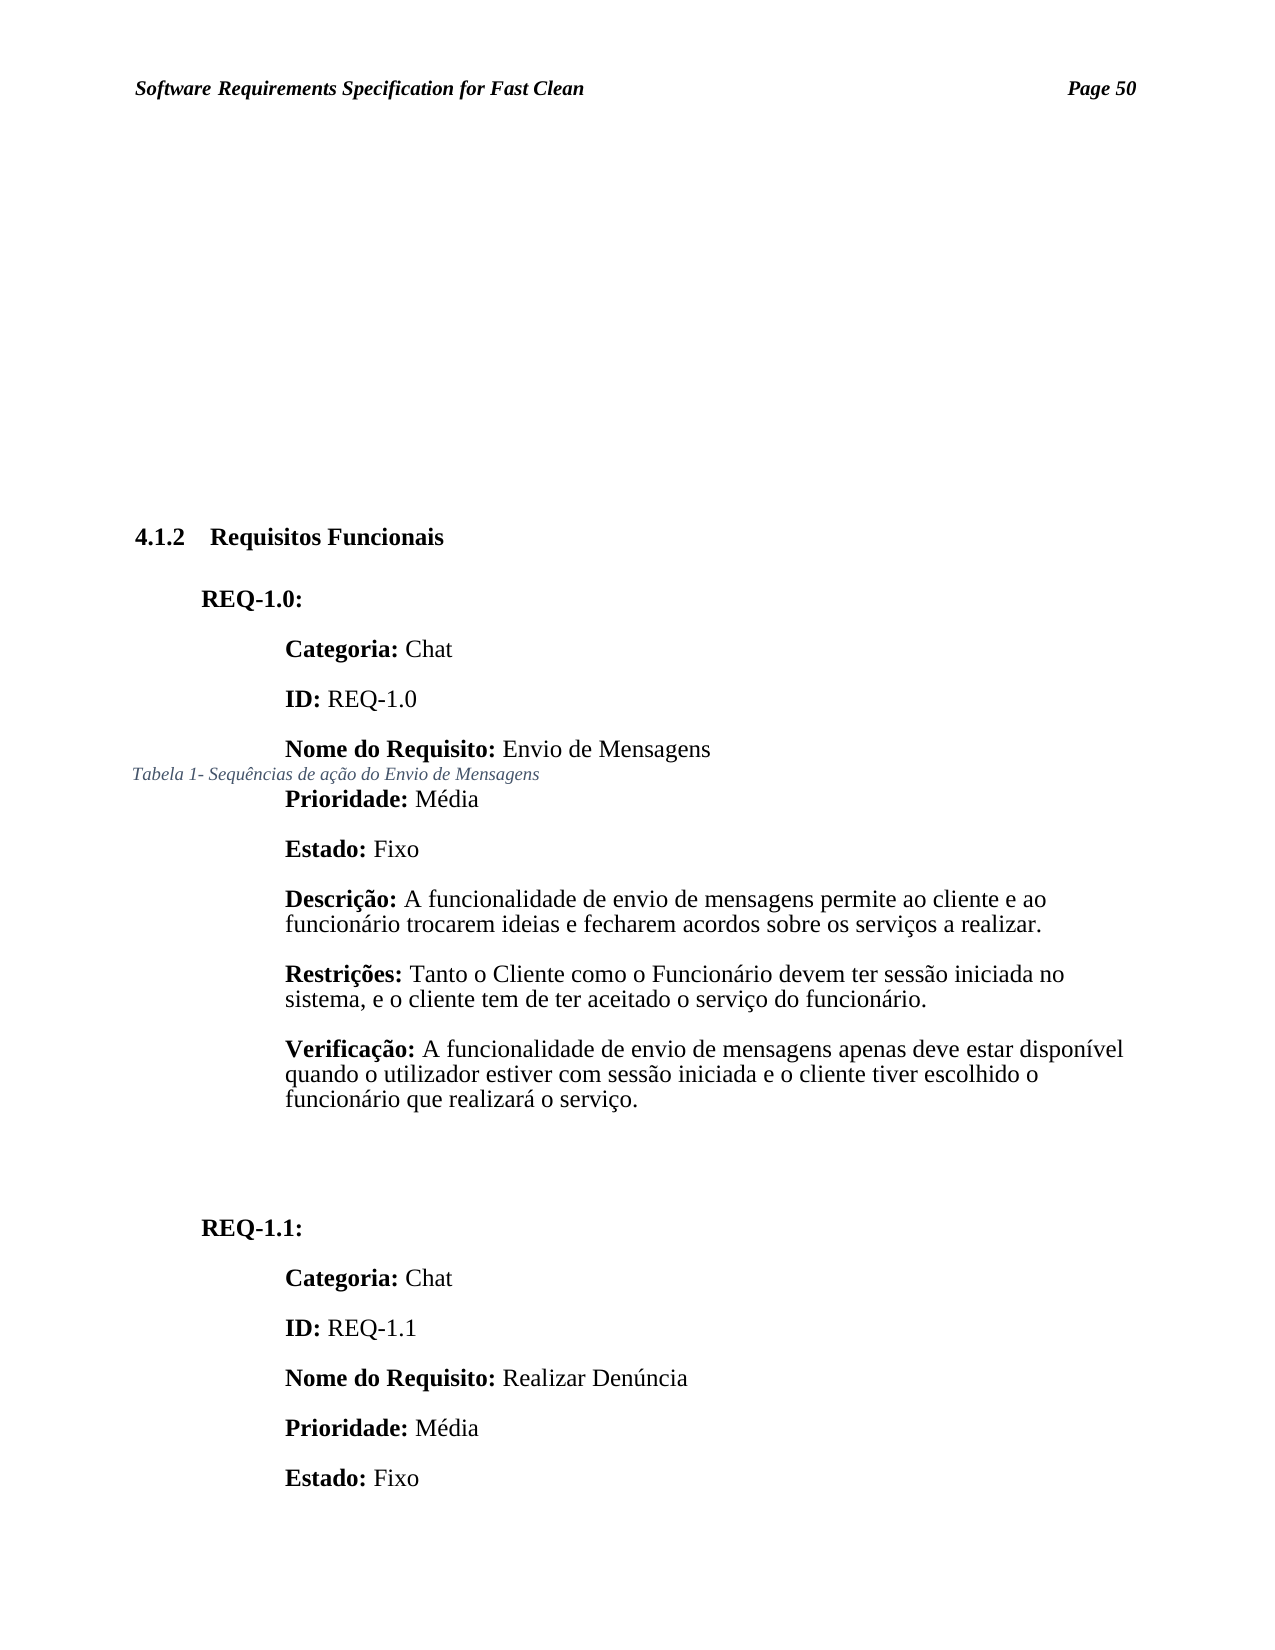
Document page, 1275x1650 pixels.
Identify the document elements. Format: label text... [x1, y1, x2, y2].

text Nome do Requisito: Realizar Denúncia [285, 1366, 1140, 1391]
text Nome do Requisito: Envio de Mensagens [285, 737, 1140, 762]
text Estado: Fixo [285, 837, 1140, 862]
text Prioridade: Média [285, 1416, 1140, 1441]
text Prioridade: Média [285, 787, 1140, 812]
text Estado: Fixo [285, 1466, 1140, 1491]
text Restrições: Tanto o Cliente como o Funcionário devem ter sessão iniciada no sistema, e o cliente tem de ter aceitado o serviço do funcionário. [285, 962, 1140, 1012]
text REQ-1.0: [201, 587, 1140, 612]
text REQ-1.1: [201, 1216, 1140, 1241]
subtitle Requisitos Funcionais [135, 525, 1140, 550]
text Categoria: Chat [285, 1266, 1140, 1291]
text Verificação: A funcionalidade de envio de mensagens apenas deve estar disponível quando o utilizador estiver com sessão iniciada e o cliente tiver escolhido o funcionário que realizará o serviço. [285, 1037, 1140, 1137]
text ID: REQ-1.1 [285, 1316, 1140, 1341]
text ID: REQ-1.0 [285, 687, 1140, 712]
text Categoria: Chat [285, 637, 1140, 662]
text Tabela 1- Sequências de ação do Envio de Mensagens [132, 763, 542, 784]
text Descrição: A funcionalidade de envio de mensagens permite ao cliente e ao funcionário trocarem ideias e fecharem acordos sobre os serviços a realizar. [285, 887, 1140, 937]
